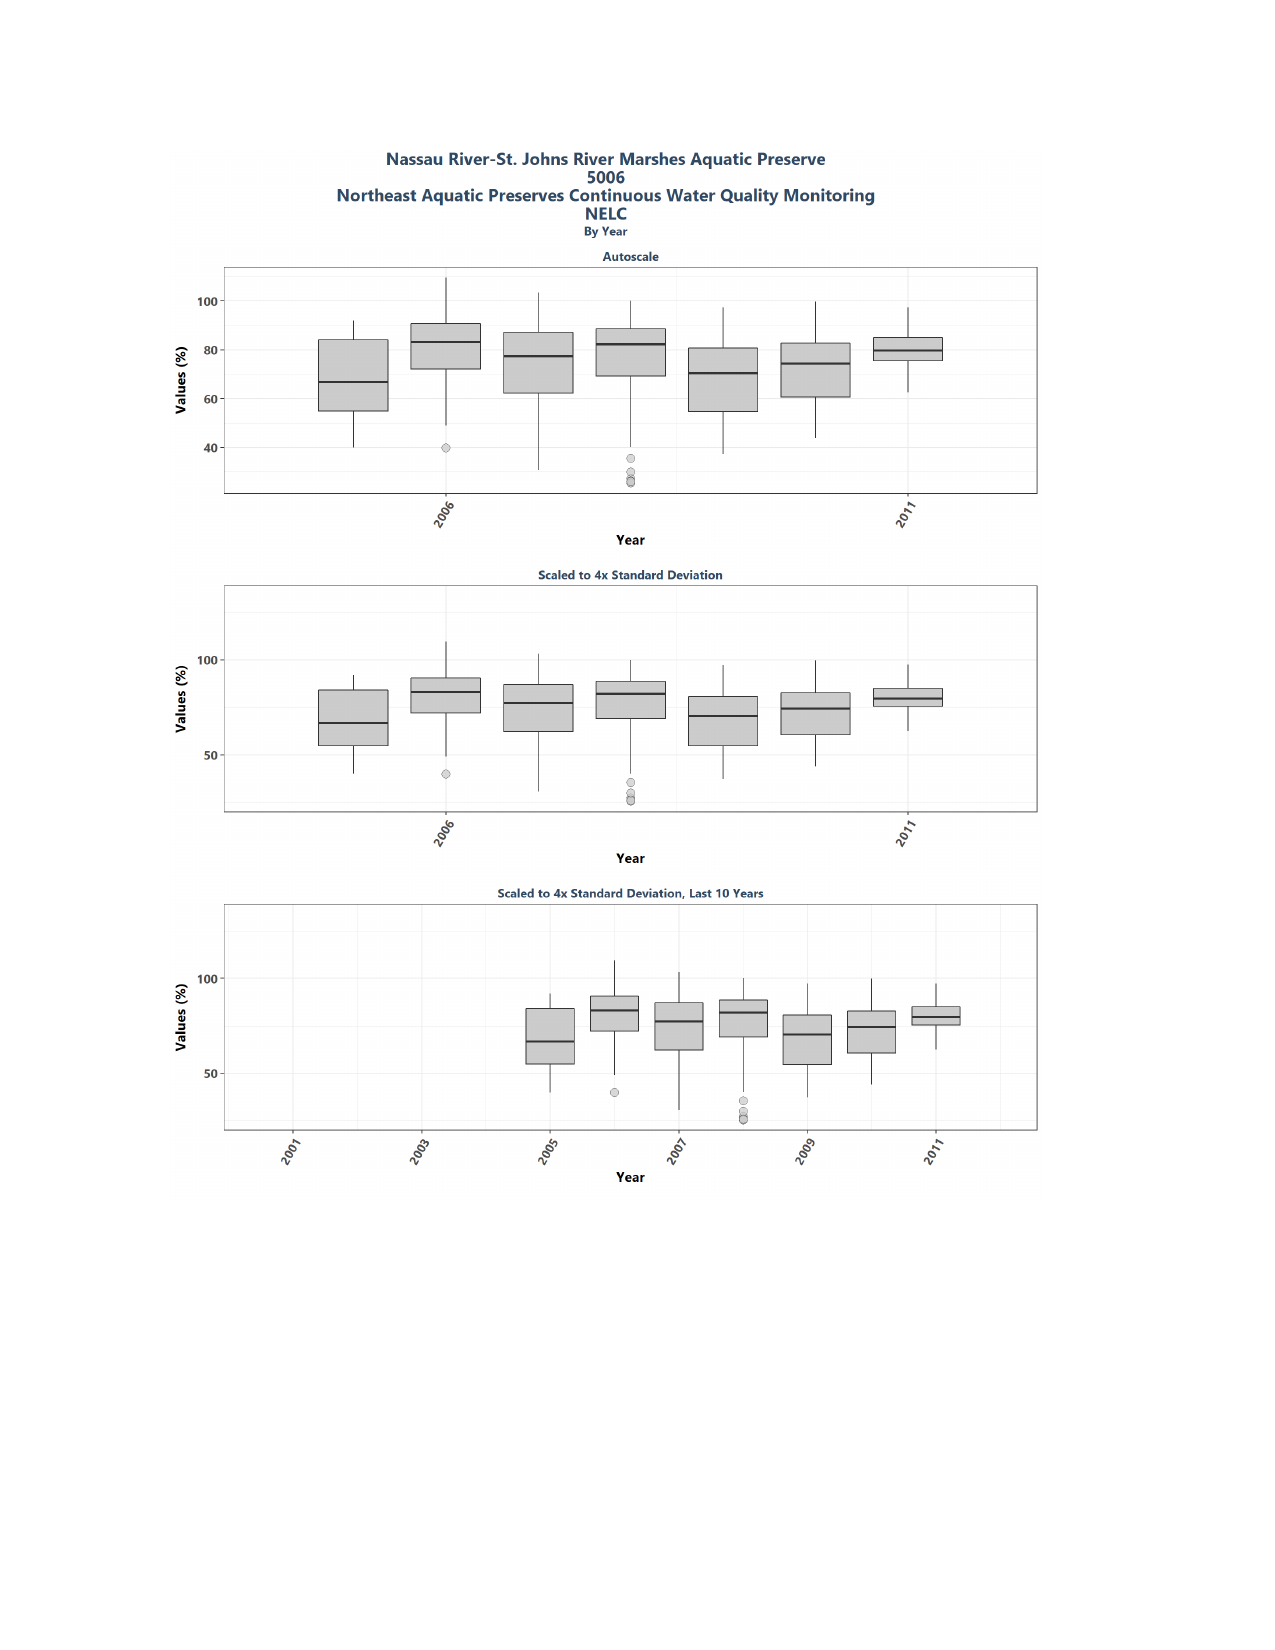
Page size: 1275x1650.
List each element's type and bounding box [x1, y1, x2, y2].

picture [168, 150, 1044, 1200]
